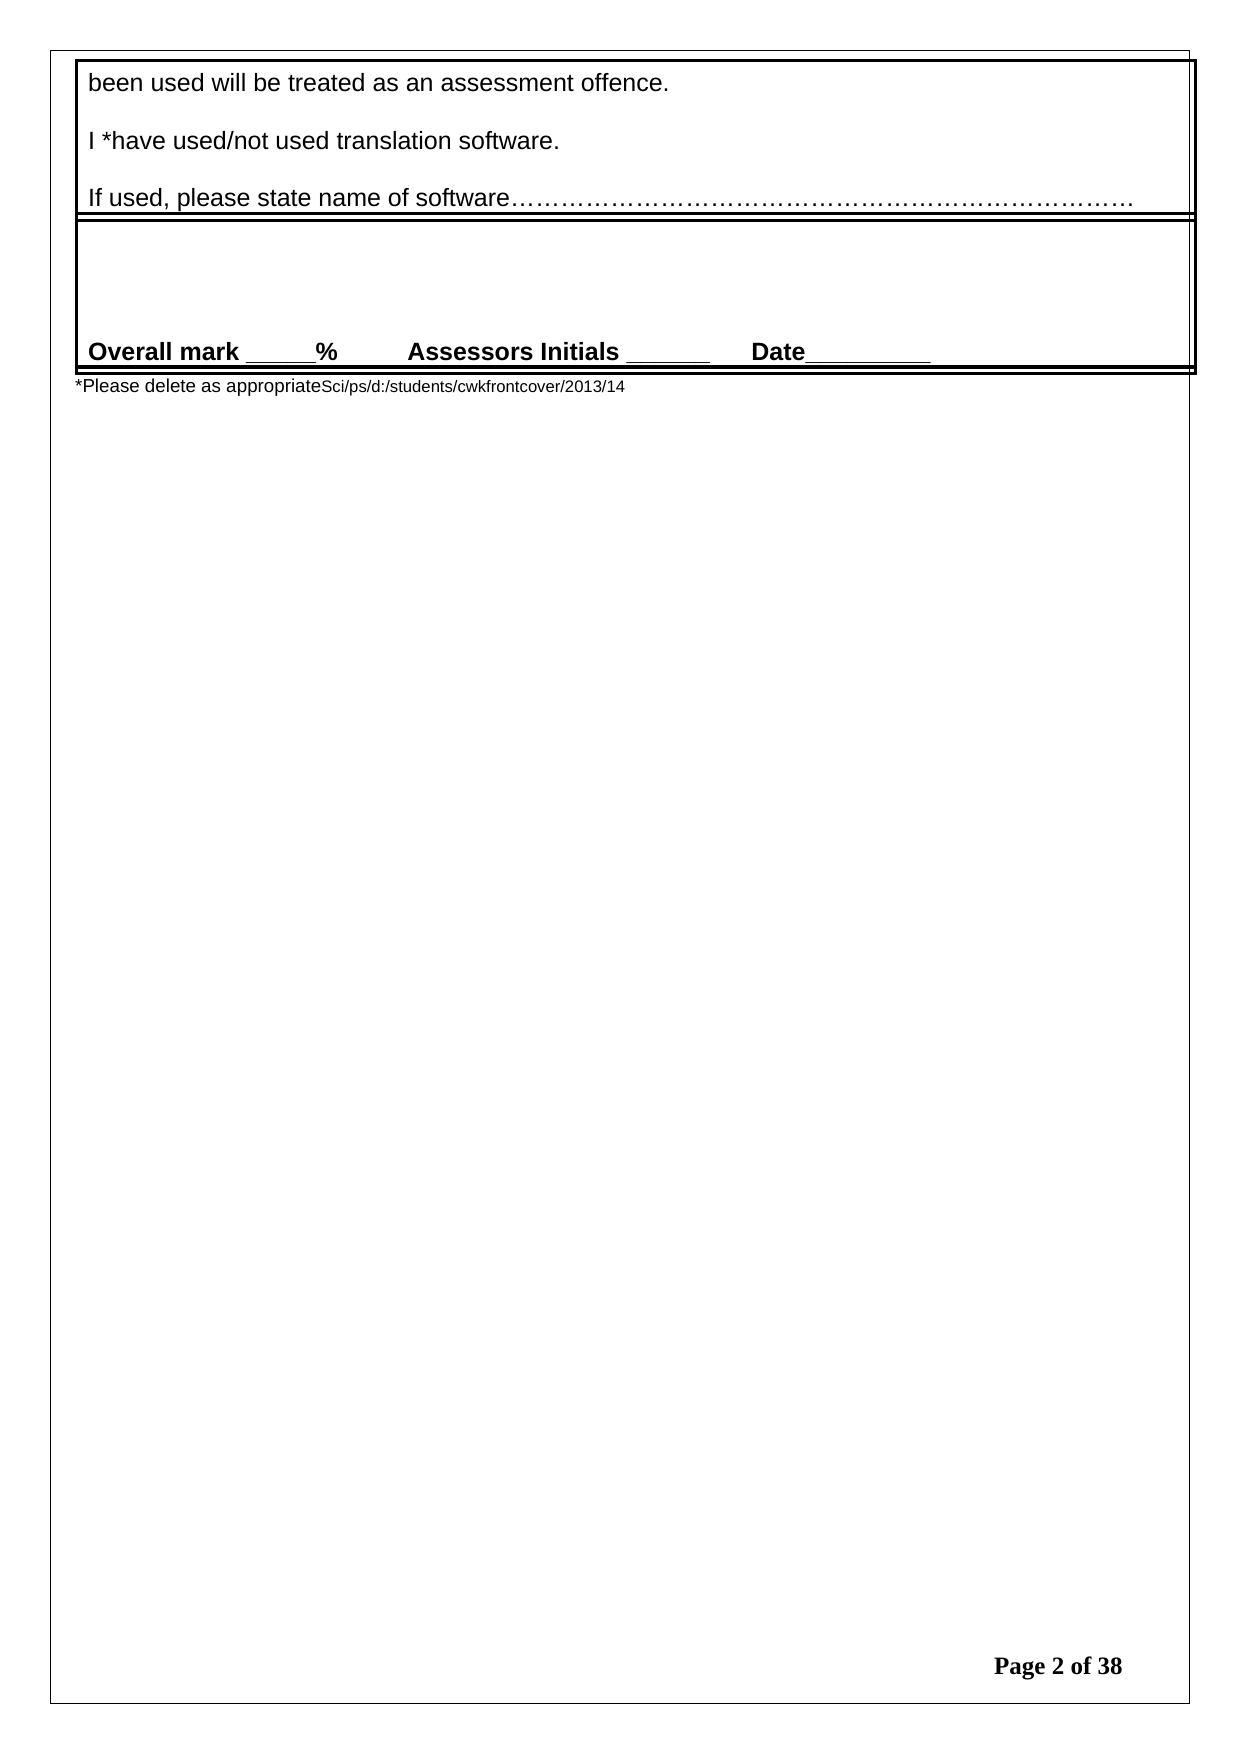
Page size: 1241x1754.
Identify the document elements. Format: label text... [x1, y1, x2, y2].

table_cell Overall mark _____% Assessors Initials ______ Date_________ [78, 222, 1189, 365]
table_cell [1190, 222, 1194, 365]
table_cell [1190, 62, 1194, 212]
list *Please delete as appropriateSci/ps/d:/students/cwkfrontcover/2013/14 [75, 375, 1122, 396]
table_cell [78, 62, 1189, 212]
